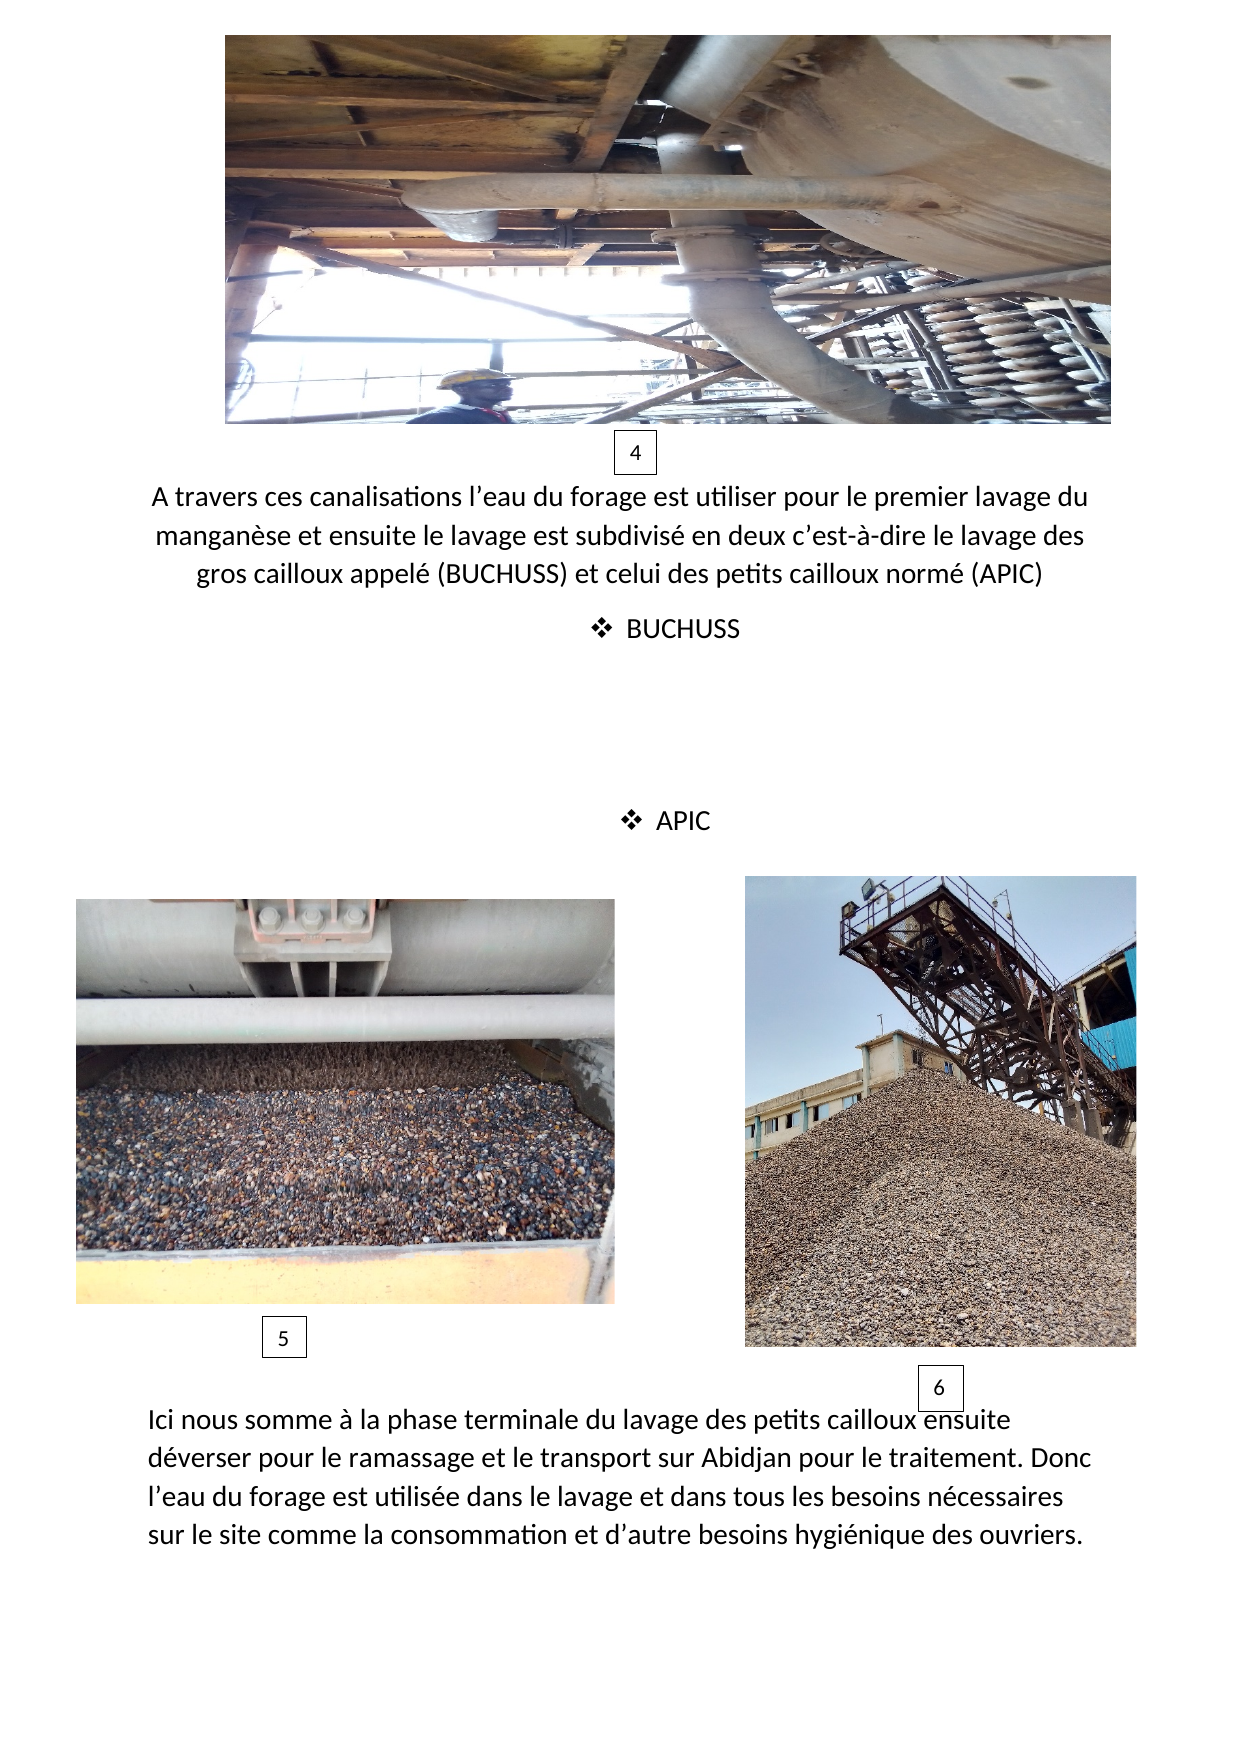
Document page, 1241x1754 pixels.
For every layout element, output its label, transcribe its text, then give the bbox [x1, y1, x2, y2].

picture [745, 876, 1137, 1347]
list APIC [236, 802, 1093, 838]
text A travers ces canalisations l’eau du forage est utiliser pour le premier lavage du manganèse et ensuite le lavage est subdivisé en deux c’est-à-dire le lavage des gros cailloux appelé (BUCHUSS) et celui des petits cailloux normé (APIC) [148, 478, 1093, 591]
list BUCHUSS [236, 610, 1093, 646]
picture [225, 35, 1111, 424]
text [148, 1401, 1093, 1552]
picture [76, 899, 615, 1304]
